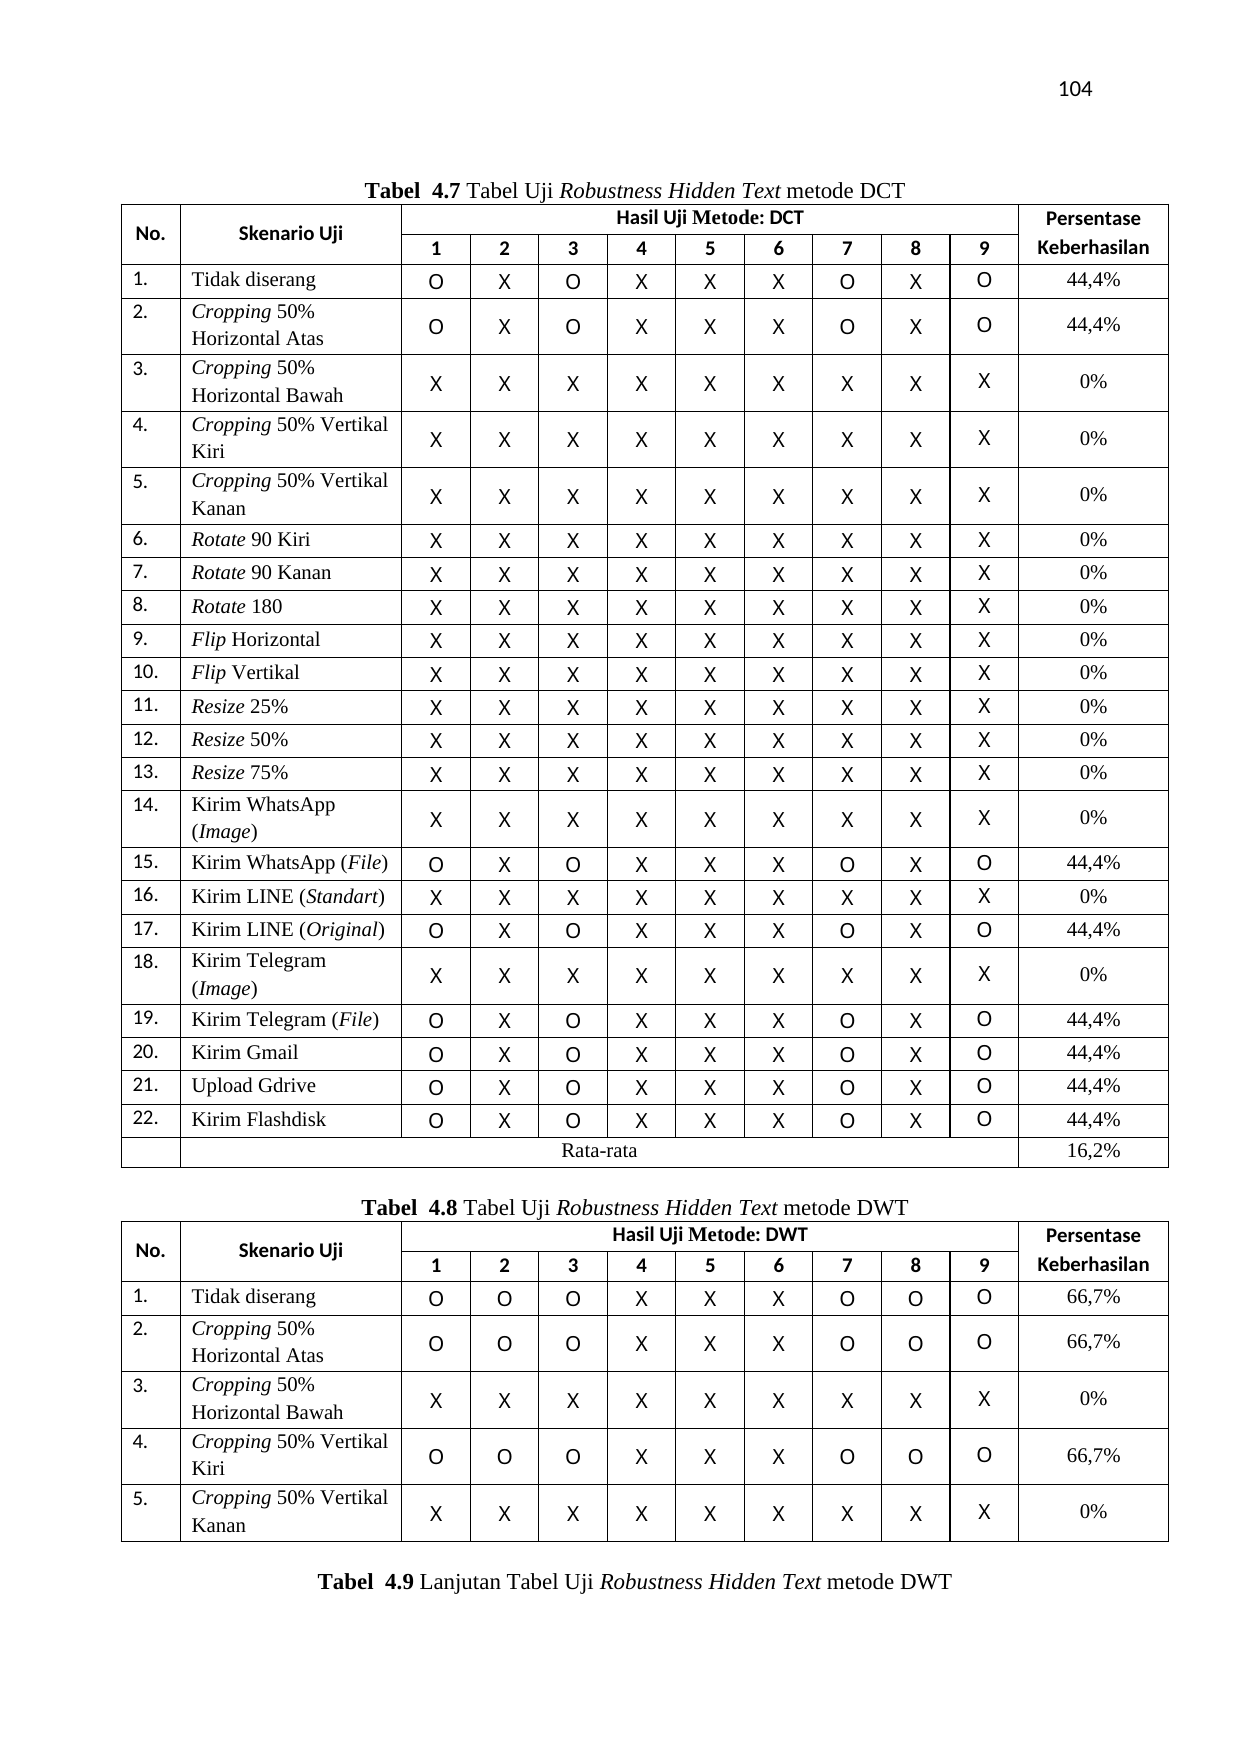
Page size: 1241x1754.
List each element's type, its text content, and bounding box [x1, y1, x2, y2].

table_cell X [471, 265, 538, 297]
table_cell X [951, 625, 1018, 657]
table_cell X [813, 791, 881, 847]
table_cell X [539, 791, 607, 847]
table_cell Resize 50% [181, 725, 401, 757]
table_cell Kirim Telegram (File) [181, 1005, 401, 1037]
table_cell X [951, 468, 1018, 524]
table_cell O [402, 299, 470, 354]
table_cell 7 [813, 1252, 881, 1281]
table_header Hasil Uji Metode: DWT [402, 1222, 1018, 1251]
table_cell X [745, 412, 812, 467]
table_cell O [471, 1316, 538, 1371]
table_cell 4 [608, 235, 675, 264]
table_cell 0% [1019, 412, 1168, 467]
table_cell O [882, 1282, 949, 1314]
table_cell X [676, 558, 744, 590]
table_cell X [608, 625, 675, 657]
table_cell X [745, 591, 812, 624]
table_cell X [608, 1372, 675, 1428]
table_cell X [882, 625, 949, 657]
table_cell X [471, 355, 538, 411]
table_cell X [402, 625, 470, 657]
table_cell O [539, 299, 607, 354]
table_cell O [539, 848, 607, 880]
table_cell 13. [122, 758, 180, 790]
table_cell 6. [122, 525, 180, 557]
table_cell X [813, 525, 881, 557]
table_cell X [745, 1005, 812, 1037]
table_cell X [608, 791, 675, 847]
table_cell O [951, 1316, 1018, 1371]
table_cell X [882, 658, 949, 690]
table_cell X [676, 915, 744, 947]
table_cell X [608, 1316, 675, 1371]
table_cell O [882, 1429, 949, 1484]
table_cell 14. [122, 791, 180, 847]
table_cell 0% [1019, 691, 1168, 724]
table_cell X [402, 1485, 470, 1541]
table_cell 6 [745, 1252, 812, 1281]
table_header Persentase Keberhasilan [1019, 1222, 1168, 1281]
table_cell 66,7% [1019, 1316, 1168, 1371]
table_cell X [539, 691, 607, 724]
table_cell X [471, 299, 538, 354]
table_cell X [539, 1485, 607, 1541]
table_cell X [745, 1282, 812, 1314]
table_cell X [882, 691, 949, 724]
table_cell X [951, 1372, 1018, 1428]
table_cell 9 [951, 235, 1018, 264]
table_cell X [745, 848, 812, 880]
table_cell [122, 1138, 180, 1167]
table_cell X [471, 1038, 538, 1070]
table_cell 4. [122, 412, 180, 467]
table_cell X [471, 1005, 538, 1037]
table_cell 0% [1019, 468, 1168, 524]
table_cell X [745, 468, 812, 524]
table_cell X [471, 1105, 538, 1137]
table_cell X [608, 881, 675, 914]
table_cell O [951, 848, 1018, 880]
table_cell X [745, 1038, 812, 1070]
table_cell X [471, 791, 538, 847]
table_cell X [745, 558, 812, 590]
table_cell X [882, 558, 949, 590]
table_cell X [471, 1372, 538, 1428]
table_cell X [813, 591, 881, 624]
table_cell X [676, 1071, 744, 1103]
table_cell O [402, 848, 470, 880]
table_cell X [539, 881, 607, 914]
table_cell X [402, 412, 470, 467]
table_cell Flip Vertikal [181, 658, 401, 690]
table_cell X [676, 1485, 744, 1541]
table_cell Resize 25% [181, 691, 401, 724]
table_cell 1 [402, 235, 470, 264]
table_cell X [813, 625, 881, 657]
table_cell 4. [122, 1429, 180, 1484]
table_cell X [813, 658, 881, 690]
table_cell X [608, 591, 675, 624]
table_cell X [539, 658, 607, 690]
table_cell X [539, 468, 607, 524]
table_cell 44,4% [1019, 1038, 1168, 1070]
table_cell X [402, 558, 470, 590]
table_cell O [471, 1282, 538, 1314]
table_cell Resize 75% [181, 758, 401, 790]
table_cell 0% [1019, 791, 1168, 847]
table_cell X [471, 915, 538, 947]
table_cell Upload Gdrive [181, 1071, 401, 1103]
table_cell O [813, 1316, 881, 1371]
table_cell O [813, 1038, 881, 1070]
table_cell X [608, 265, 675, 297]
table_cell X [608, 525, 675, 557]
table_header Persentase Keberhasilan [1019, 205, 1168, 264]
table_cell O [813, 915, 881, 947]
table_cell X [402, 355, 470, 411]
table_cell X [676, 525, 744, 557]
table_cell X [745, 1071, 812, 1103]
table_cell X [608, 948, 675, 1003]
table_cell X [813, 558, 881, 590]
table_cell X [608, 848, 675, 880]
table_cell 2. [122, 1316, 180, 1371]
table_cell X [951, 725, 1018, 757]
table_cell O [813, 299, 881, 354]
table_cell 21. [122, 1071, 180, 1103]
table_cell X [676, 1282, 744, 1314]
table_cell X [676, 881, 744, 914]
table_cell X [882, 355, 949, 411]
table_cell X [471, 625, 538, 657]
table_cell X [882, 791, 949, 847]
table_cell X [882, 758, 949, 790]
table_cell X [813, 412, 881, 467]
table_cell 0% [1019, 658, 1168, 690]
table_cell X [608, 758, 675, 790]
table_cell 7. [122, 558, 180, 590]
table_cell X [745, 299, 812, 354]
table_cell O [813, 1005, 881, 1037]
table_cell 16. [122, 881, 180, 914]
table_cell X [539, 725, 607, 757]
table_cell X [608, 468, 675, 524]
table_cell X [676, 791, 744, 847]
table_cell X [951, 1485, 1018, 1541]
table_cell X [676, 758, 744, 790]
table_cell X [676, 412, 744, 467]
table_cell 16,2% [1019, 1138, 1168, 1167]
table_cell X [882, 468, 949, 524]
table_cell X [951, 558, 1018, 590]
table_cell X [471, 881, 538, 914]
table_cell X [471, 691, 538, 724]
table_cell X [402, 1372, 470, 1428]
table_cell 8. [122, 591, 180, 624]
table_cell X [882, 1038, 949, 1070]
table_cell O [539, 265, 607, 297]
table_cell 8 [882, 1252, 949, 1281]
table_cell X [402, 658, 470, 690]
table_cell Rotate 90 Kiri [181, 525, 401, 557]
table_cell X [745, 1316, 812, 1371]
table_cell X [882, 1071, 949, 1103]
table_cell Kirim WhatsApp (Image) [181, 791, 401, 847]
table_cell X [882, 1372, 949, 1428]
table_cell Rotate 90 Kanan [181, 558, 401, 590]
table_cell O [539, 1071, 607, 1103]
table_cell O [951, 265, 1018, 297]
table_cell X [745, 658, 812, 690]
table_cell O [813, 1282, 881, 1314]
table_cell Kirim Gmail [181, 1038, 401, 1070]
table_cell 19. [122, 1005, 180, 1037]
table_cell X [676, 658, 744, 690]
table_cell 7 [813, 235, 881, 264]
table_cell X [676, 468, 744, 524]
table_cell 66,7% [1019, 1429, 1168, 1484]
table_cell 0% [1019, 525, 1168, 557]
table_cell X [608, 658, 675, 690]
table_cell X [813, 758, 881, 790]
table_cell Flip Horizontal [181, 625, 401, 657]
table_cell Tidak diserang [181, 1282, 401, 1314]
table_cell Rata-rata [181, 1138, 1018, 1167]
table_cell X [882, 1005, 949, 1037]
table_cell O [402, 915, 470, 947]
table_cell Tidak diserang [181, 265, 401, 297]
table_cell X [745, 915, 812, 947]
table_cell X [608, 412, 675, 467]
table_cell Rotate 180 [181, 591, 401, 624]
table_cell X [471, 468, 538, 524]
table_cell Cropping 50% Vertikal Kanan [181, 1485, 401, 1541]
table_cell O [951, 1071, 1018, 1103]
table_cell X [813, 725, 881, 757]
table_cell O [951, 1429, 1018, 1484]
table_cell 17. [122, 915, 180, 947]
table_cell O [813, 1071, 881, 1103]
table_cell X [608, 299, 675, 354]
table_cell X [471, 1485, 538, 1541]
table_cell X [539, 758, 607, 790]
table_cell X [951, 948, 1018, 1003]
table_cell X [745, 1485, 812, 1541]
table_cell X [882, 299, 949, 354]
table_cell X [471, 725, 538, 757]
table_cell X [745, 948, 812, 1003]
table_cell 20. [122, 1038, 180, 1070]
table_cell X [951, 525, 1018, 557]
table_cell O [813, 265, 881, 297]
table_cell Kirim Telegram (Image) [181, 948, 401, 1003]
table_cell O [951, 1038, 1018, 1070]
table_cell X [471, 1071, 538, 1103]
table_cell O [951, 1105, 1018, 1137]
table_cell 0% [1019, 1372, 1168, 1428]
table_cell 1 [402, 1252, 470, 1281]
table_cell X [402, 468, 470, 524]
table_cell 5. [122, 1485, 180, 1541]
table_cell O [539, 1005, 607, 1037]
table_cell O [402, 1282, 470, 1314]
table_cell X [951, 658, 1018, 690]
table_cell Cropping 50% Horizontal Bawah [181, 355, 401, 411]
table_cell 0% [1019, 1485, 1168, 1541]
table_cell X [539, 591, 607, 624]
table_cell 1. [122, 1282, 180, 1314]
table_cell 2. [122, 299, 180, 354]
table_cell 5 [676, 235, 744, 264]
table_cell O [813, 848, 881, 880]
table_cell O [402, 1005, 470, 1037]
table_cell X [676, 1316, 744, 1371]
table_header Skenario Uji [181, 205, 401, 264]
table_cell 44,4% [1019, 265, 1168, 297]
table_cell X [882, 915, 949, 947]
table_cell X [813, 948, 881, 1003]
table_cell X [951, 412, 1018, 467]
table_cell X [813, 881, 881, 914]
table_cell X [471, 525, 538, 557]
table_cell 0% [1019, 355, 1168, 411]
table_cell O [951, 1282, 1018, 1314]
table_cell 0% [1019, 948, 1168, 1003]
table_cell X [402, 948, 470, 1003]
table_cell Cropping 50% Vertikal Kiri [181, 412, 401, 467]
text Tabel 4.5 Lanjutan Tabel Uji Robustness Hidden Text metode DWT [177, 1568, 1092, 1594]
table_cell X [882, 591, 949, 624]
table_cell X [676, 1005, 744, 1037]
table_cell X [539, 412, 607, 467]
table_cell X [539, 525, 607, 557]
table_cell X [608, 1005, 675, 1037]
table_cell X [471, 412, 538, 467]
table_cell X [745, 625, 812, 657]
table_cell X [471, 558, 538, 590]
table_header Hasil Uji Metode: DCT [402, 205, 1018, 234]
table_cell X [676, 848, 744, 880]
table_cell X [745, 525, 812, 557]
table_cell X [951, 758, 1018, 790]
table_cell 44,4% [1019, 1071, 1168, 1103]
table_cell 5. [122, 468, 180, 524]
table_cell 44,4% [1019, 1005, 1168, 1037]
table_cell 5 [676, 1252, 744, 1281]
table_cell X [951, 591, 1018, 624]
table_cell X [745, 1429, 812, 1484]
table_cell O [539, 1429, 607, 1484]
table_cell 2 [471, 235, 538, 264]
table_cell O [402, 1429, 470, 1484]
table_cell X [676, 265, 744, 297]
table_header No. [122, 1222, 180, 1281]
table_cell O [539, 1282, 607, 1314]
table_cell 44,4% [1019, 848, 1168, 880]
table_cell X [676, 625, 744, 657]
table_cell X [608, 915, 675, 947]
table_cell X [608, 1038, 675, 1070]
table_cell X [882, 948, 949, 1003]
table_cell 44,4% [1019, 915, 1168, 947]
table_cell Kirim WhatsApp (File) [181, 848, 401, 880]
table_cell X [471, 758, 538, 790]
table_cell 12. [122, 725, 180, 757]
table_cell O [402, 1071, 470, 1103]
table_cell X [539, 948, 607, 1003]
table_cell O [402, 1316, 470, 1371]
table_cell X [745, 725, 812, 757]
table_header No. [122, 205, 180, 264]
table_cell X [745, 691, 812, 724]
table_cell 66,7% [1019, 1282, 1168, 1314]
table_cell X [676, 1372, 744, 1428]
table_header Skenario Uji [181, 1222, 401, 1281]
table_cell X [745, 791, 812, 847]
table_cell 0% [1019, 591, 1168, 624]
table_cell X [402, 591, 470, 624]
table_cell X [539, 625, 607, 657]
table_cell Kirim LINE (Original) [181, 915, 401, 947]
table_cell X [608, 1071, 675, 1103]
table_cell X [608, 1282, 675, 1314]
table_cell X [608, 355, 675, 411]
table_cell X [402, 881, 470, 914]
table_cell Cropping 50% Horizontal Atas [181, 1316, 401, 1371]
table_cell 0% [1019, 558, 1168, 590]
table_cell X [402, 758, 470, 790]
table_cell X [608, 1485, 675, 1541]
table_cell X [882, 881, 949, 914]
table_cell O [402, 1105, 470, 1137]
table_cell X [882, 1105, 949, 1137]
table_cell Cropping 50% Vertikal Kanan [181, 468, 401, 524]
table_cell 10. [122, 658, 180, 690]
table_cell 0% [1019, 625, 1168, 657]
table_cell 6 [745, 235, 812, 264]
table_cell X [539, 558, 607, 590]
table_cell Cropping 50% Vertikal Kiri [181, 1429, 401, 1484]
table_cell 9 [951, 1252, 1018, 1281]
table_cell O [951, 1005, 1018, 1037]
table_cell X [539, 1372, 607, 1428]
table_cell O [539, 1105, 607, 1137]
table_cell X [676, 1429, 744, 1484]
table_cell 22. [122, 1105, 180, 1137]
table_cell 0% [1019, 758, 1168, 790]
table_cell 4 [608, 1252, 675, 1281]
table_cell X [882, 265, 949, 297]
table_cell X [402, 791, 470, 847]
table_cell X [745, 881, 812, 914]
table_cell Kirim LINE (Standart) [181, 881, 401, 914]
table_cell 0% [1019, 881, 1168, 914]
table_cell X [676, 1105, 744, 1137]
table_cell X [608, 558, 675, 590]
table_cell 3 [539, 235, 607, 264]
table_cell 44,4% [1019, 299, 1168, 354]
table_cell X [813, 1372, 881, 1428]
table_cell O [813, 1105, 881, 1137]
table_cell X [951, 691, 1018, 724]
text Tabel 4.4 Tabel Uji Robustness Hidden Text metode DWT [177, 1194, 1092, 1221]
table_cell O [539, 915, 607, 947]
table_cell X [882, 1485, 949, 1541]
table_cell X [676, 299, 744, 354]
table_cell X [882, 725, 949, 757]
table_cell O [813, 1429, 881, 1484]
table_cell Cropping 50% Horizontal Bawah [181, 1372, 401, 1428]
table_cell X [402, 691, 470, 724]
table_cell O [402, 265, 470, 297]
table_cell 1. [122, 265, 180, 297]
table_cell X [402, 525, 470, 557]
table_cell X [608, 691, 675, 724]
table_cell Kirim Flashdisk [181, 1105, 401, 1137]
table_cell X [676, 691, 744, 724]
table_cell X [471, 591, 538, 624]
table_cell O [402, 1038, 470, 1070]
table_cell X [608, 1105, 675, 1137]
table_cell X [745, 355, 812, 411]
table_cell X [745, 758, 812, 790]
table_cell O [539, 1038, 607, 1070]
table_cell X [813, 691, 881, 724]
table_cell O [951, 299, 1018, 354]
table_cell X [882, 525, 949, 557]
table_cell 18. [122, 948, 180, 1003]
table_cell X [951, 791, 1018, 847]
table_cell X [676, 948, 744, 1003]
table_cell O [539, 1316, 607, 1371]
table_cell X [539, 355, 607, 411]
table_cell X [676, 725, 744, 757]
table_cell 0% [1019, 725, 1168, 757]
table_cell X [745, 265, 812, 297]
table_cell X [813, 1485, 881, 1541]
table_cell 44,4% [1019, 1105, 1168, 1137]
table_cell O [471, 1429, 538, 1484]
table_cell 2 [471, 1252, 538, 1281]
table_cell X [745, 1372, 812, 1428]
text Tabel 4.3 Tabel Uji Robustness Hidden Text metode DCT [177, 177, 1092, 203]
table_cell Cropping 50% Horizontal Atas [181, 299, 401, 354]
table_cell 3. [122, 1372, 180, 1428]
table_cell X [608, 1429, 675, 1484]
table_cell O [951, 915, 1018, 947]
table_cell X [676, 355, 744, 411]
table_cell X [471, 848, 538, 880]
table_cell 15. [122, 848, 180, 880]
table_cell X [882, 848, 949, 880]
table_cell 3 [539, 1252, 607, 1281]
table_cell O [882, 1316, 949, 1371]
table_cell 11. [122, 691, 180, 724]
table_cell X [402, 725, 470, 757]
table_cell X [745, 1105, 812, 1137]
table_cell X [471, 658, 538, 690]
table_cell X [608, 725, 675, 757]
table_cell X [951, 881, 1018, 914]
table_cell X [676, 1038, 744, 1070]
table_cell 3. [122, 355, 180, 411]
table_cell X [813, 468, 881, 524]
table_cell X [676, 591, 744, 624]
table_cell 9. [122, 625, 180, 657]
table_cell X [951, 355, 1018, 411]
table_cell X [471, 948, 538, 1003]
table_cell X [813, 355, 881, 411]
table_cell 8 [882, 235, 949, 264]
table_cell X [882, 412, 949, 467]
